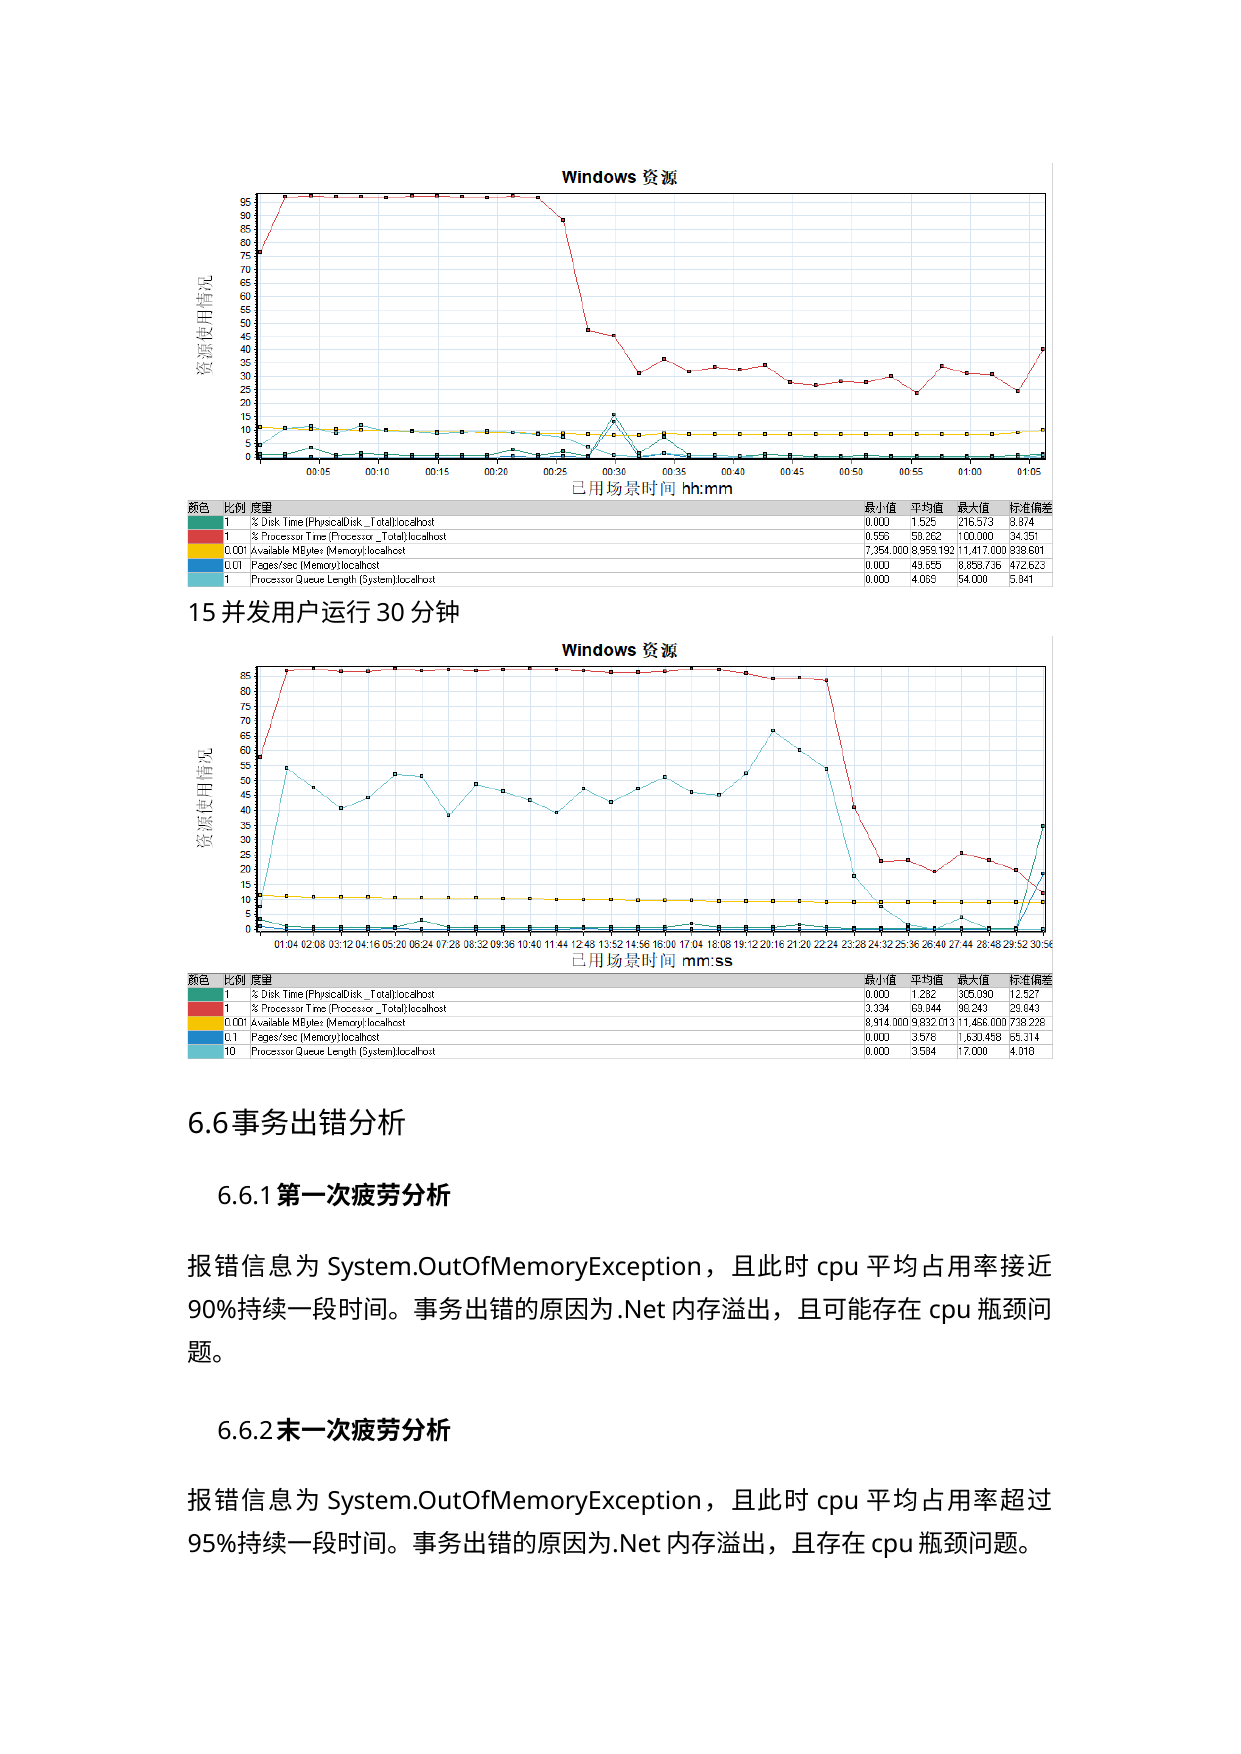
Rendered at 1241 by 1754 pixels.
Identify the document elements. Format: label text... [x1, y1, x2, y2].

picture [187, 636, 1053, 1059]
picture [187, 163, 1053, 587]
text 报错信息为System.OutOfMemoryException，且此时cpu平均占用率超过95%持续一段时间。事务出错的原因为.Net内存溢出，且存在cpu瓶颈问题。 [187, 1480, 1053, 1560]
subtitle 第一次疲劳分析 [217, 1176, 1053, 1212]
text 15并发用户运行30分钟 [187, 593, 1053, 629]
text 报错信息为System.OutOfMemoryException，且此时cpu平均占用率接近90%持续一段时间。事务出错的原因为.Net内存溢出，且可能存在cpu瓶颈问题。 [187, 1246, 1053, 1369]
subtitle 事务出错分析 [187, 1099, 1053, 1142]
subtitle 末一次疲劳分析 [217, 1410, 1053, 1446]
